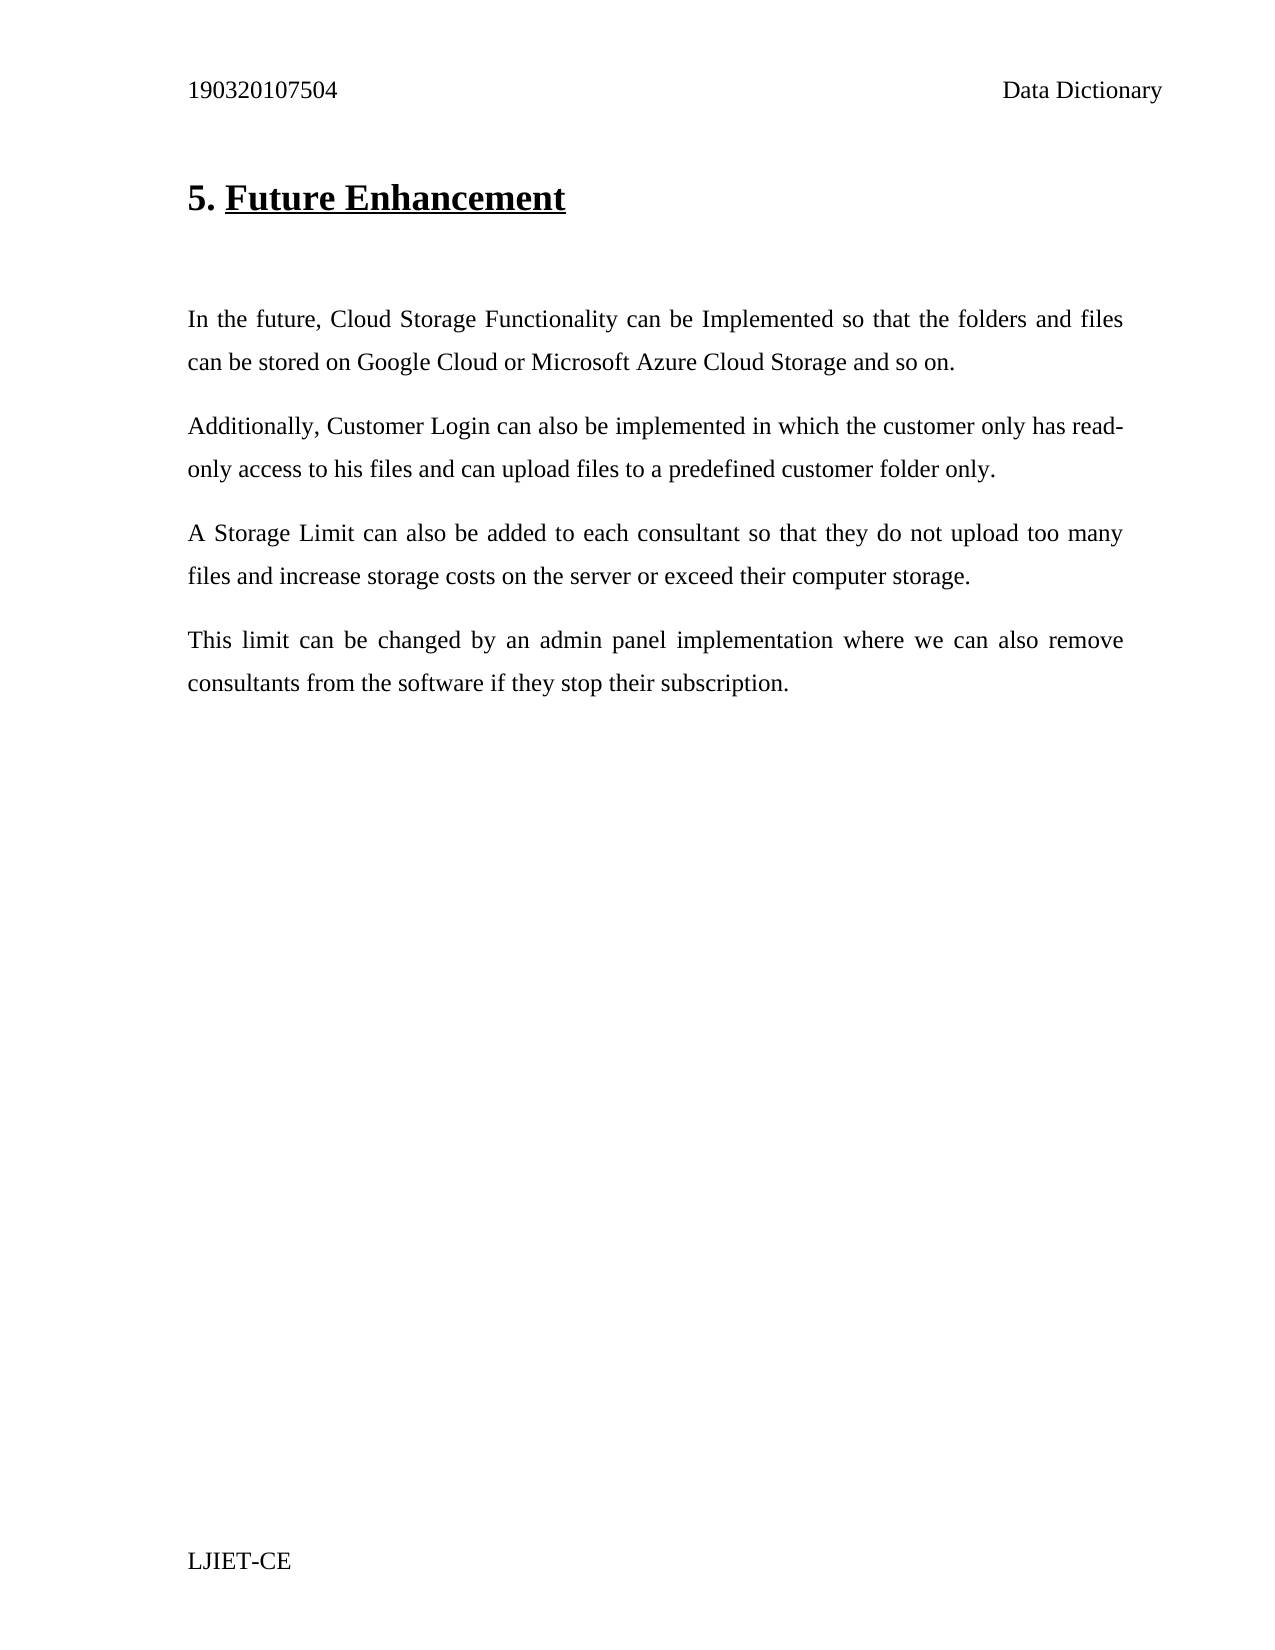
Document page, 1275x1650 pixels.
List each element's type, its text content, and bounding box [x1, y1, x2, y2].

text In the future, Cloud Storage Functionality can be Implemented so that the folders and files can be stored on Google Cloud or Microsoft Azure Cloud Storage and so on. [187, 304, 1125, 376]
text A Storage Limit can also be added to each consultant so that they do not upload too many files and increase storage costs on the server or exceed their computer storage. [187, 518, 1125, 590]
text Additionally, Customer Login can also be implemented in which the customer only has read-only access to his files and can upload files to a predefined customer folder only. [187, 411, 1125, 483]
text This limit can be changed by an admin panel implementation where we can also remove consultants from the software if they stop their subscription. [187, 625, 1125, 697]
subtitle Future Enhancement [187, 175, 1125, 218]
